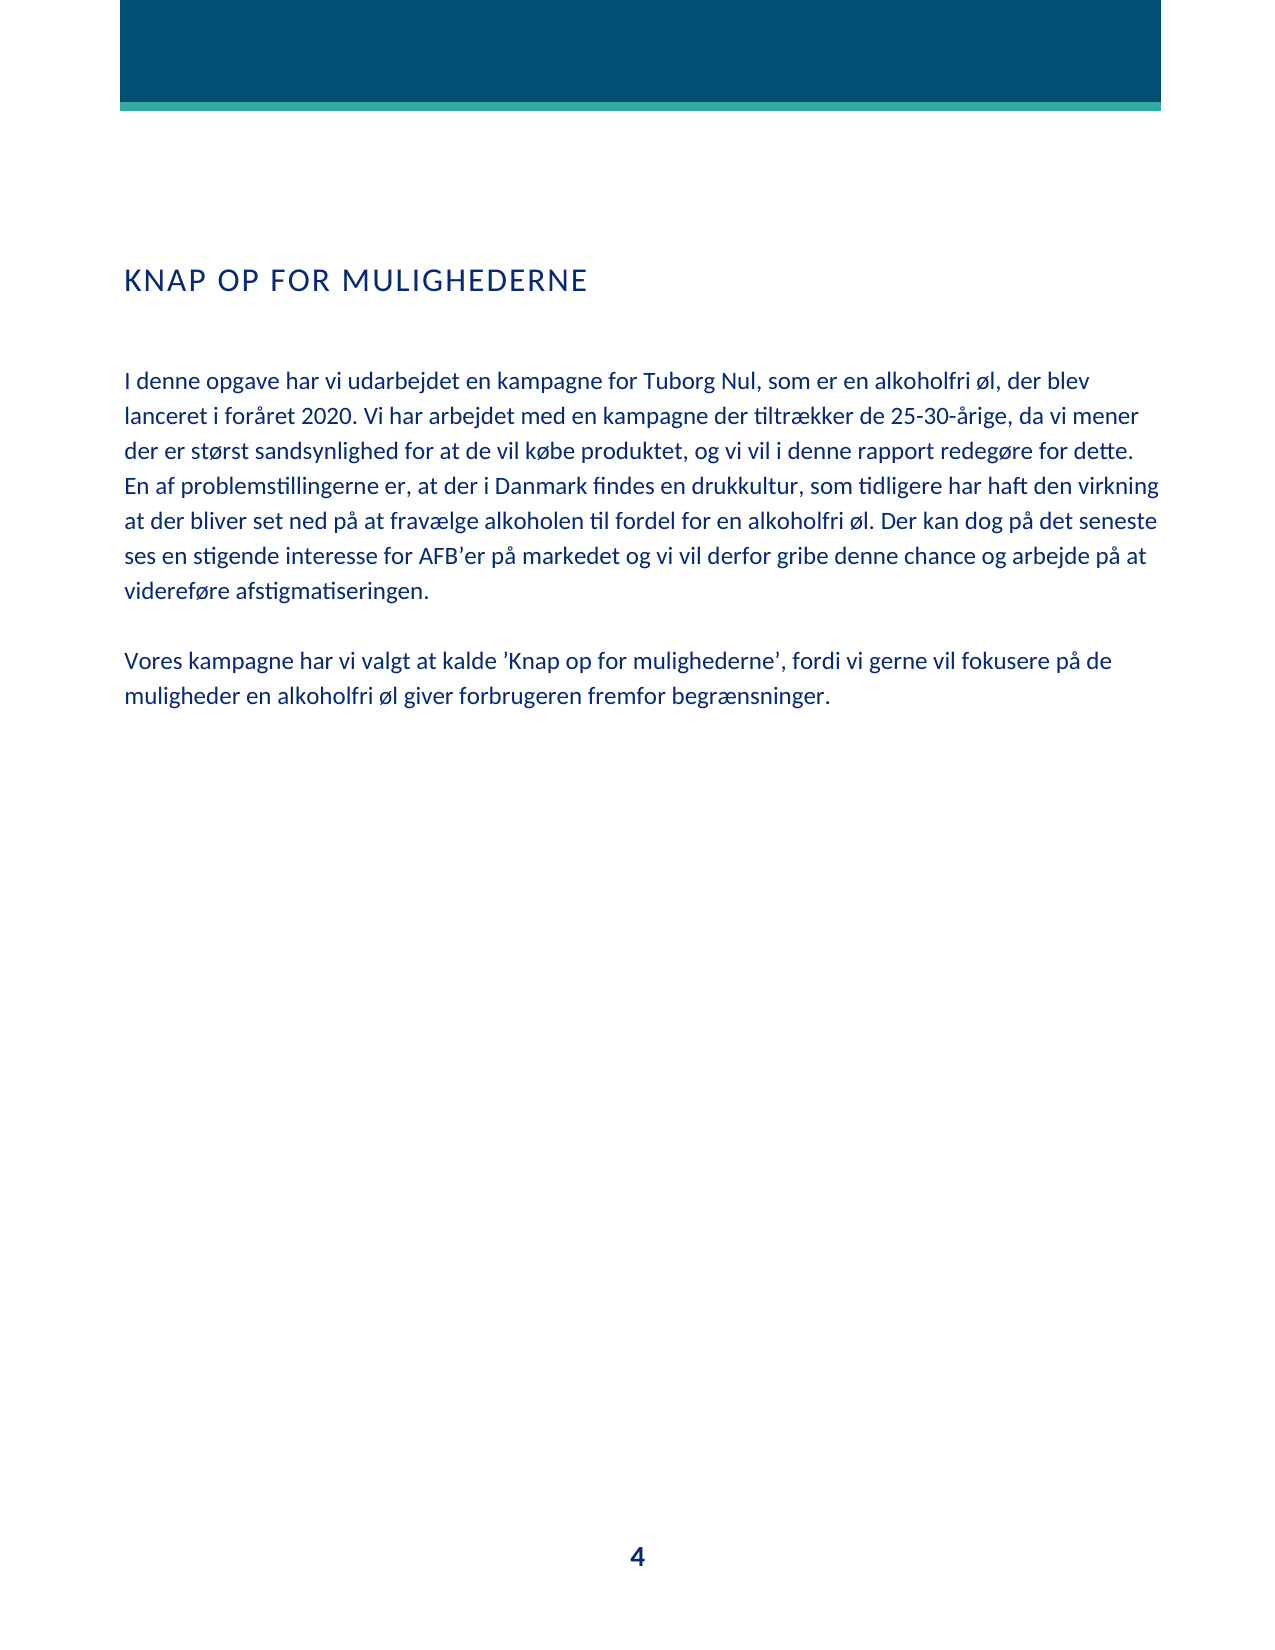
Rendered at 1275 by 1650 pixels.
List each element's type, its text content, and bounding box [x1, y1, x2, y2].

table_header I denne opgave har vi udarbejdet en kampagne for Tuborg Nul, som er en alkoholfri øl, der blev lanceret i foråret 2020. Vi har arbejdet med en kampagne der tiltrækker de 25-30-årige, da vi mener der er størst sandsynlighed for at de vil købe produktet, og vi vil i denne rapport redegøre for dette. En af problemstillingerne er, at der i Danmark findes en drukkultur, som tidligere har haft den virkning at der bliver set ned på at fravælge alkoholen til fordel for en alkoholfri øl. Der kan dog på det seneste ses en stigende interesse for AFB’er på markedet og vi vil derfor gribe denne chance og arbejde på at videreføre afstigmatiseringen. [124, 193, 1166, 645]
table_cell Vores kampagne har vi valgt at kalde ’Knap op for mulighederne’, fordi vi gerne vil fokusere på de muligheder en alkoholfri øl giver forbrugeren fremfor begrænsninger. [124, 645, 1166, 960]
